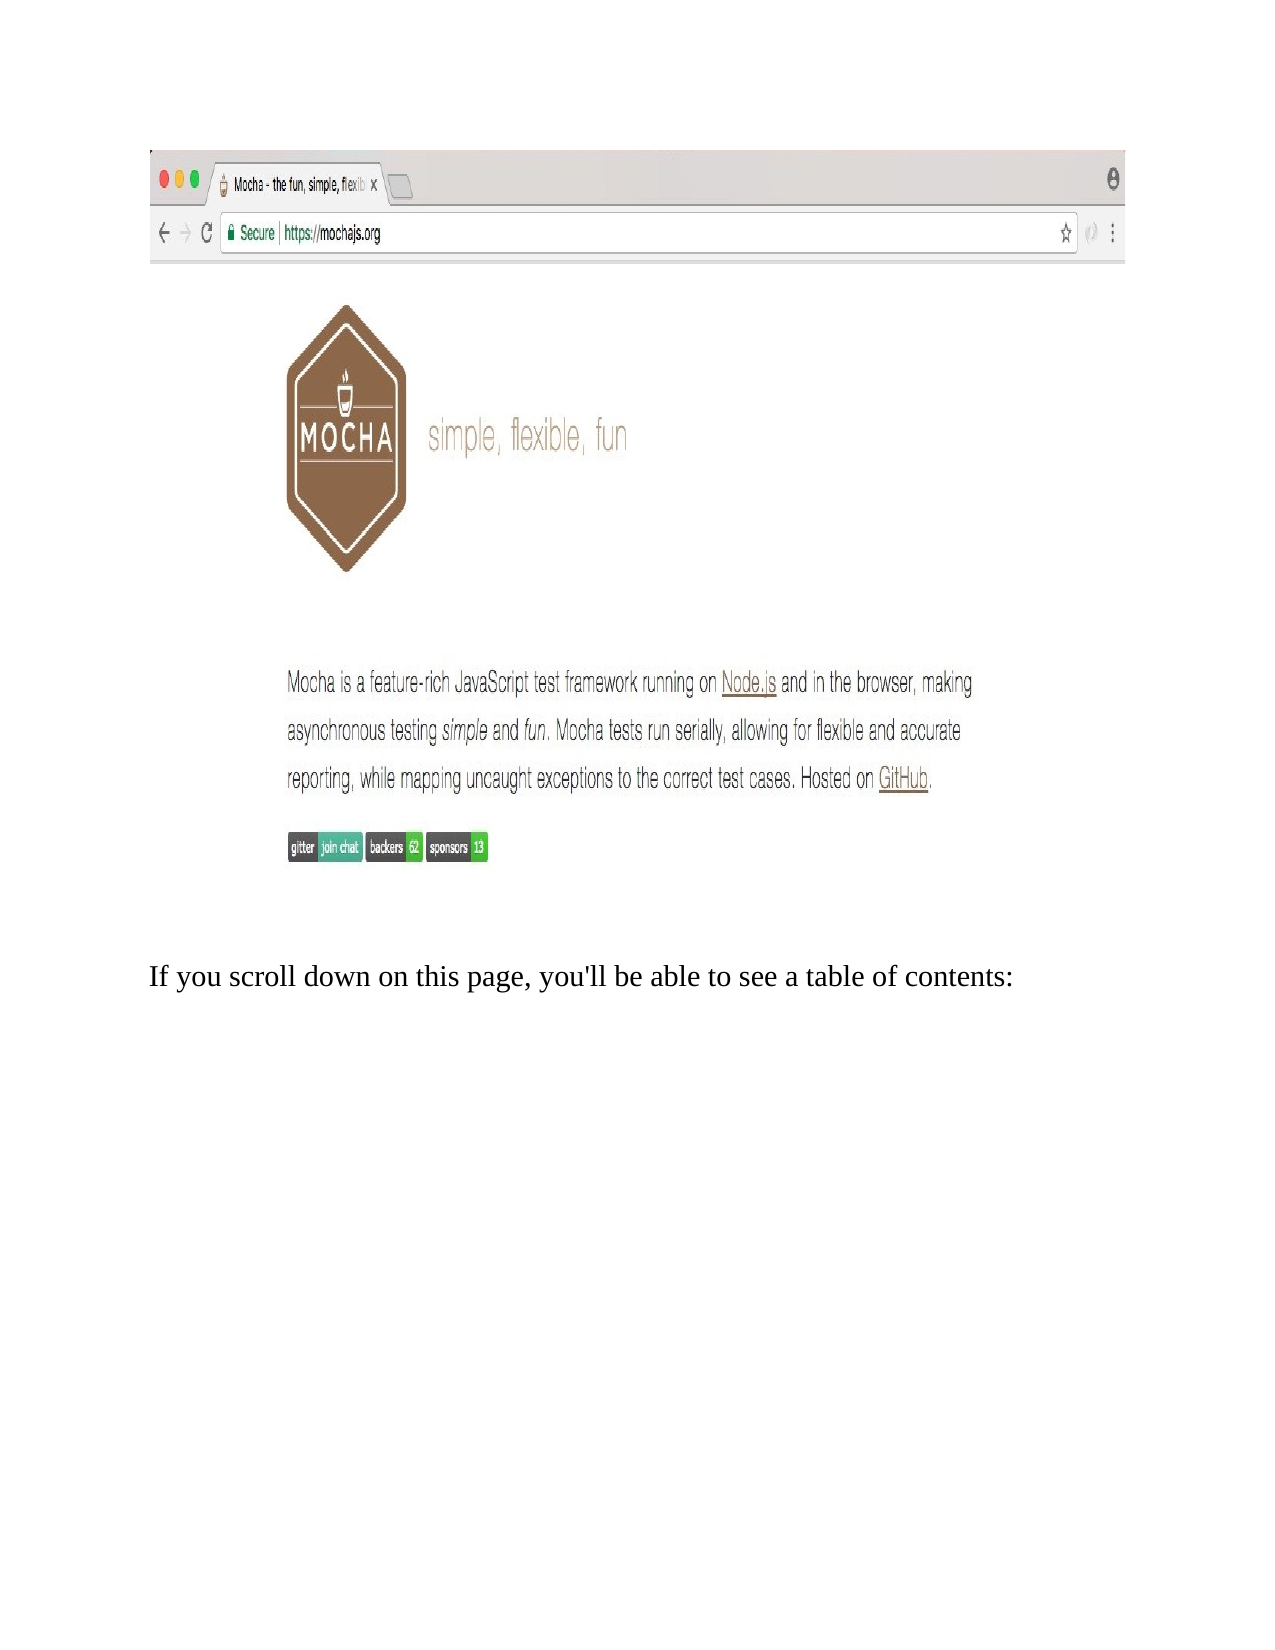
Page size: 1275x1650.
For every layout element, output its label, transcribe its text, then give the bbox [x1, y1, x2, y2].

text If you scroll down on this page, you'll be able to see a table of contents: [148, 958, 1123, 993]
picture [150, 150, 1125, 918]
